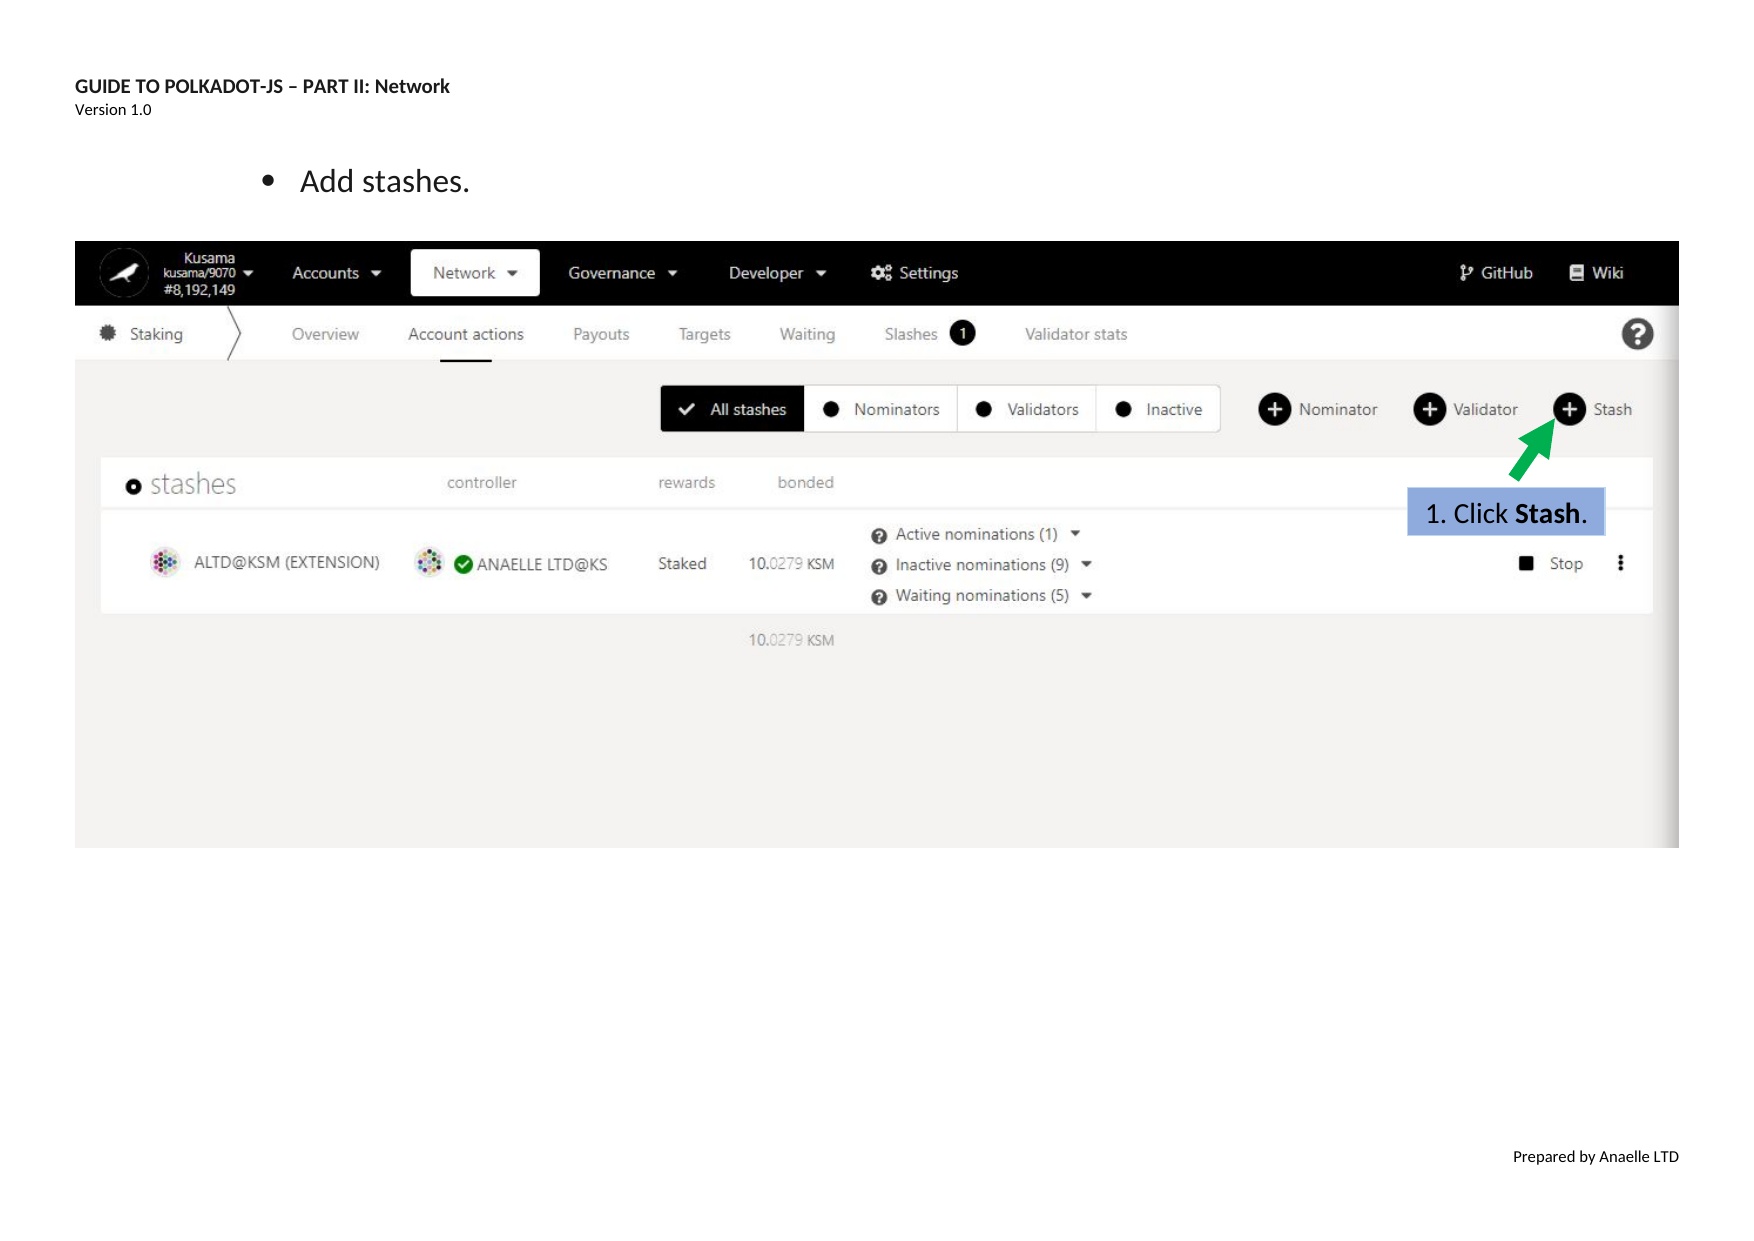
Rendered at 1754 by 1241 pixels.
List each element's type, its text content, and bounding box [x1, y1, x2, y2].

list Add stashes. [262, 160, 1654, 201]
picture [75, 241, 1679, 848]
